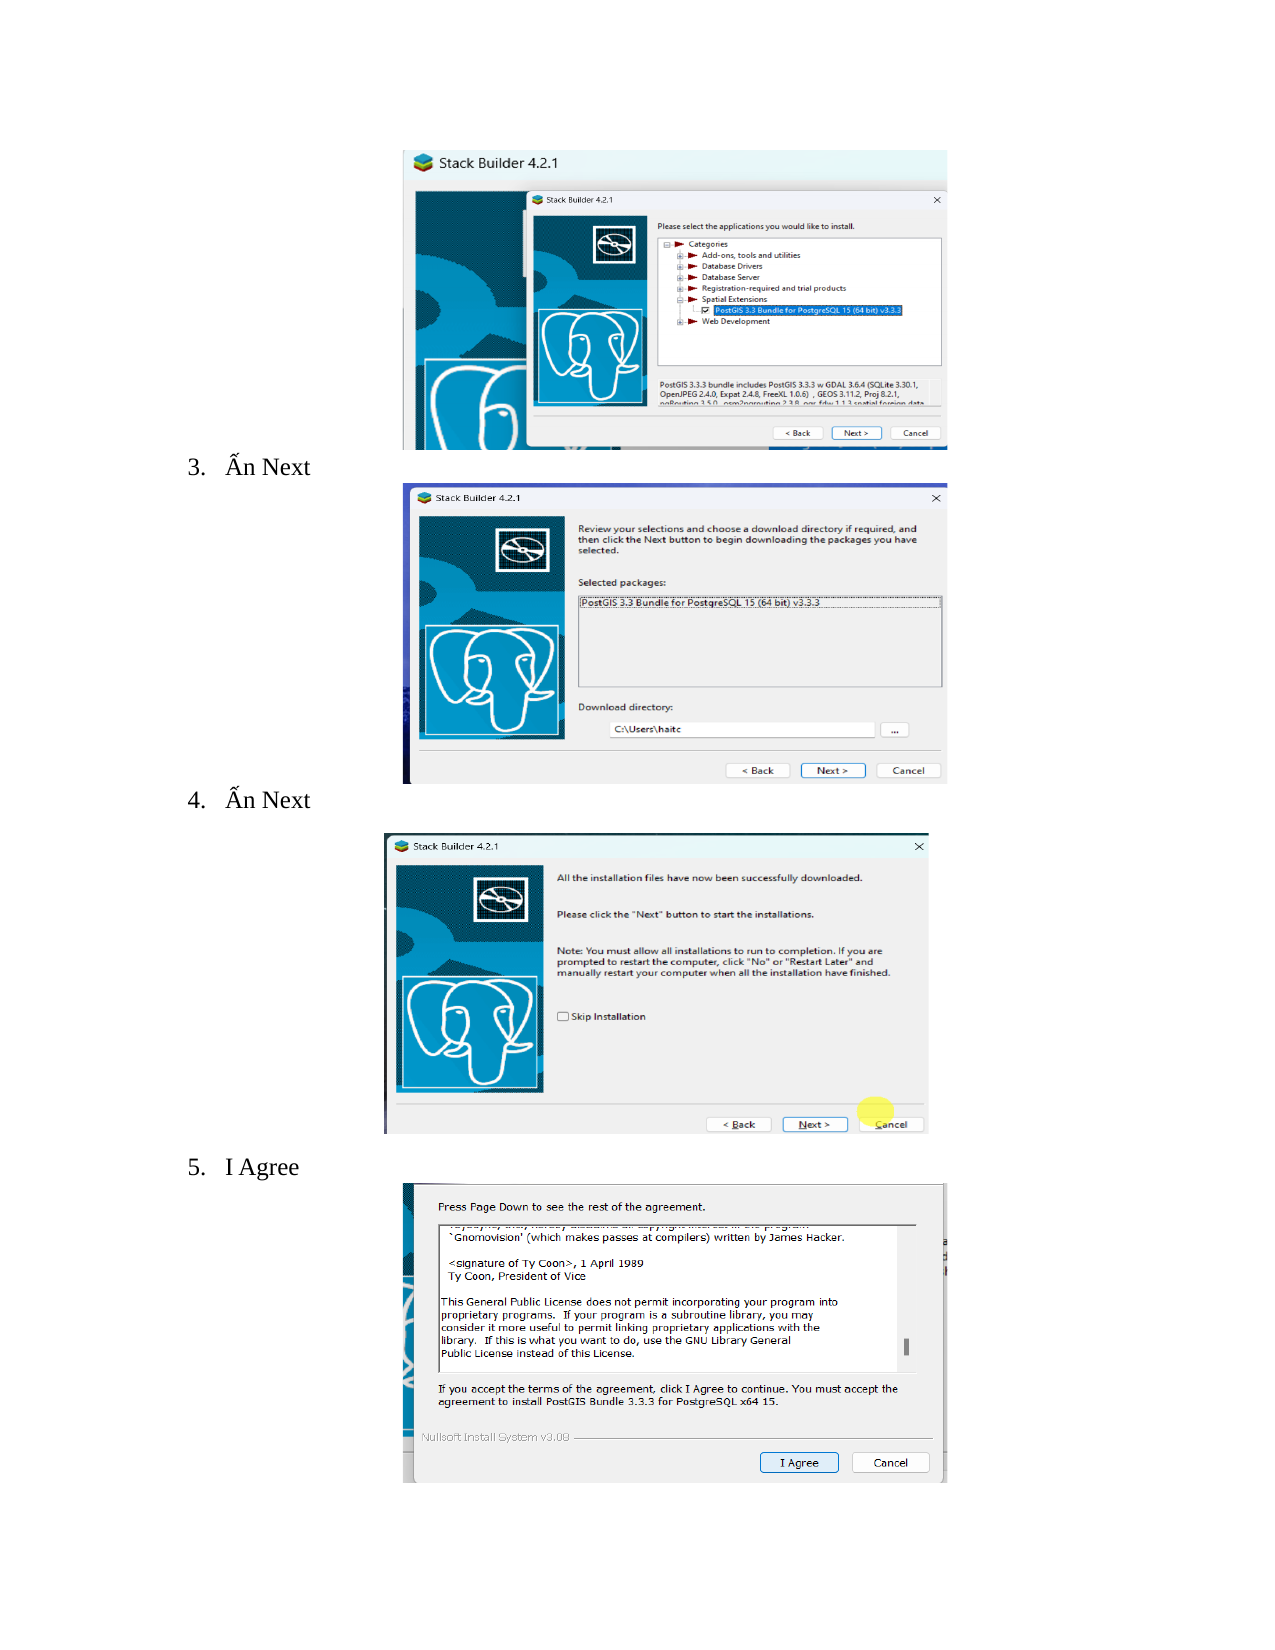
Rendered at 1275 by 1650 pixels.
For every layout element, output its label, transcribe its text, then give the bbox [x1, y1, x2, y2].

picture [402, 150, 948, 450]
picture [402, 483, 948, 784]
picture [384, 833, 929, 1134]
picture [498, 411, 508, 416]
list Ấn Next [187, 785, 1125, 814]
list I Agree [187, 1152, 1125, 1181]
picture [402, 1183, 948, 1483]
list Ấn Next [187, 452, 1125, 481]
